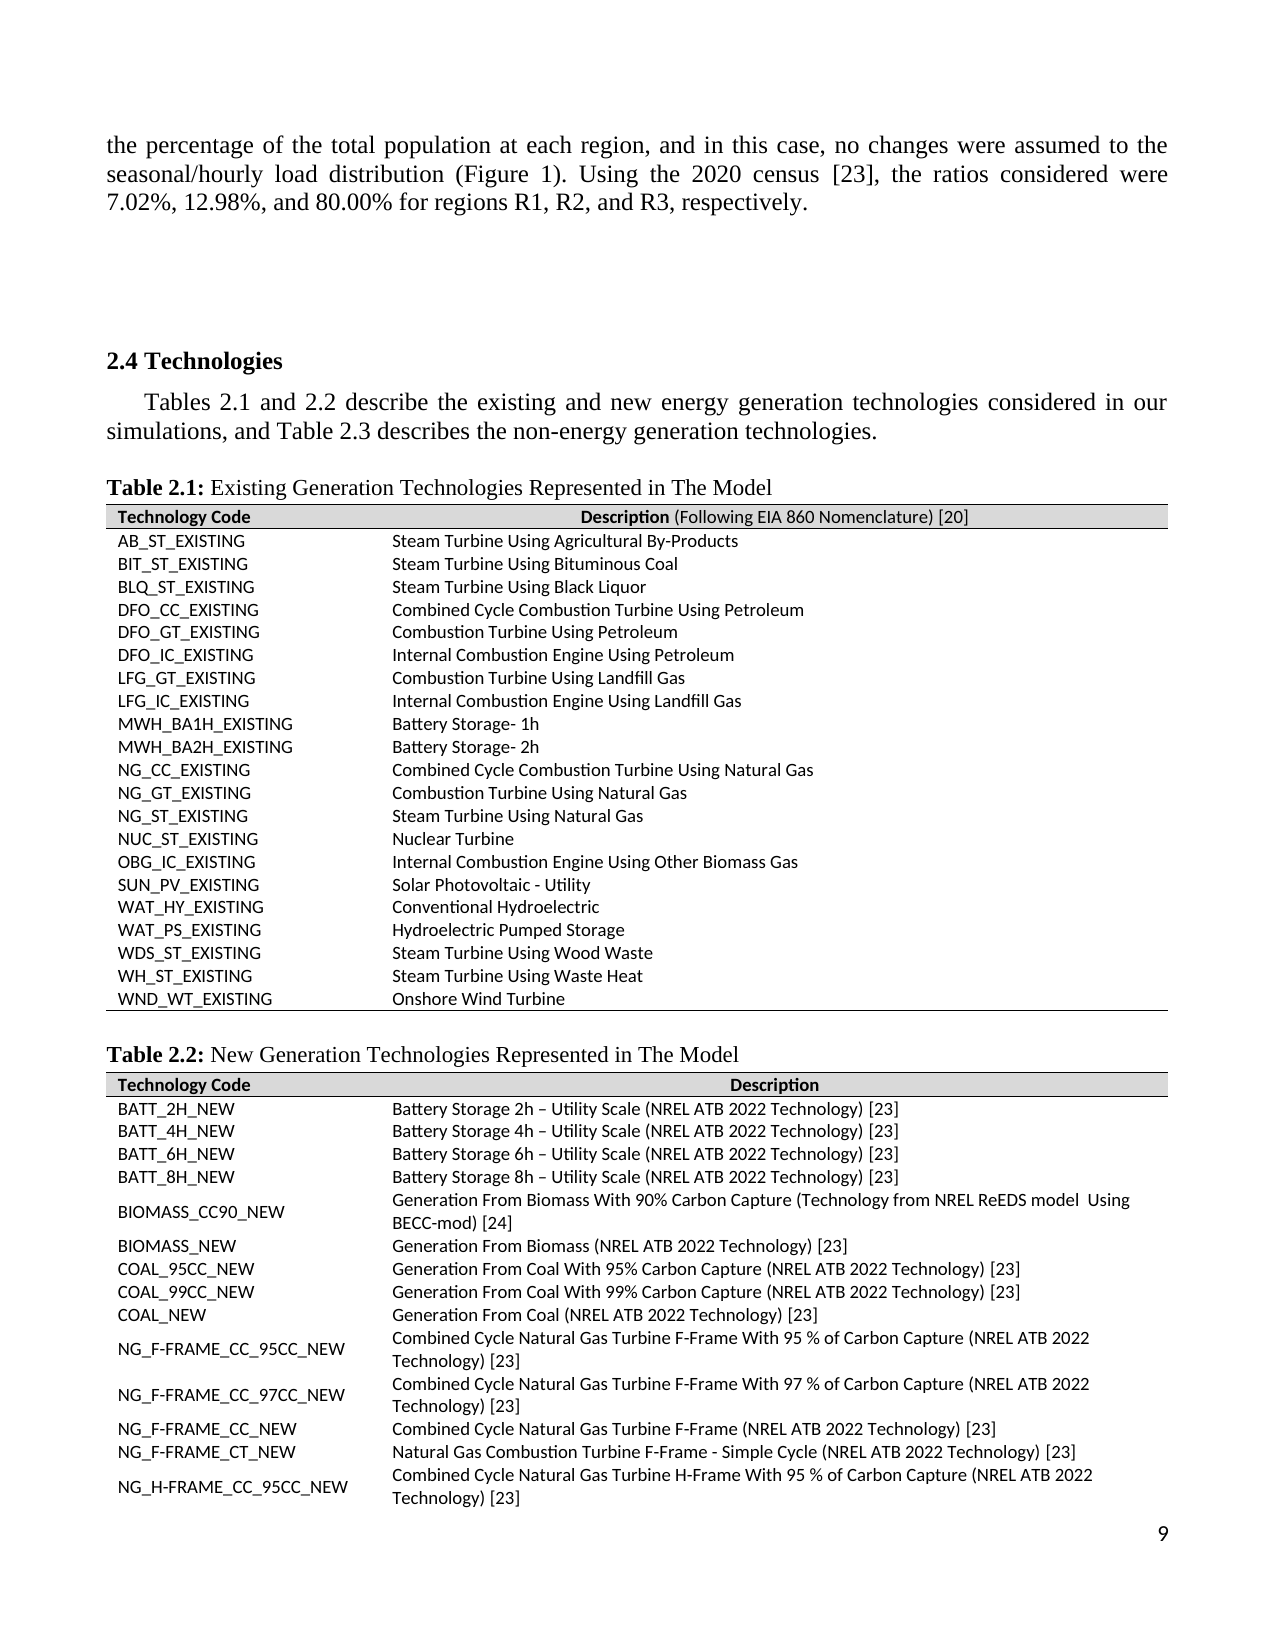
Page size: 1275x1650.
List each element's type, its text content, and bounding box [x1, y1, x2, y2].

table_cell BIOMASS_NEW [106, 1234, 381, 1257]
table_cell BLQ_ST_EXISTING [106, 575, 381, 598]
table_cell MWH_BA2H_EXISTING [106, 735, 381, 758]
table_cell Battery Storage 2h – Utility Scale (NREL ATB 2022 Technology) [381, 1097, 1168, 1119]
table_cell Generation From Biomass (NREL ATB 2022 Technology) [381, 1234, 1168, 1257]
table_cell Internal Combustion Engine Using Petroleum [381, 644, 1168, 666]
table_cell BATT_6H_NEW [106, 1143, 381, 1165]
table_cell WAT_HY_EXISTING [106, 896, 381, 918]
table_cell Steam Turbine Using Black Liquor [381, 575, 1168, 598]
table_cell Generation From Coal With 95% Carbon Capture (NREL ATB 2022 Technology) [381, 1257, 1168, 1280]
table_cell Steam Turbine Using Wood Waste [381, 941, 1168, 964]
table_cell BIOMASS_CC90_NEW [106, 1188, 381, 1234]
table_cell Combustion Turbine Using Landfill Gas [381, 666, 1168, 689]
table_cell Generation From Coal With 99% Carbon Capture (NREL ATB 2022 Technology) [381, 1280, 1168, 1303]
table_cell Generation From Coal (NREL ATB 2022 Technology) [381, 1303, 1168, 1326]
table_cell NG_CC_EXISTING [106, 758, 381, 781]
table_cell NG_H-FRAME_CC_95CC_NEW [106, 1463, 381, 1509]
table_cell Steam Turbine Using Waste Heat [381, 964, 1168, 987]
table_cell Combined Cycle Natural Gas Turbine F-Frame With 95 % of Carbon Capture (NREL ATB 2022 Technology) [381, 1326, 1168, 1372]
table_cell NG_F-FRAME_CC_97CC_NEW [106, 1372, 381, 1417]
table_cell Battery Storage- 1h [381, 712, 1168, 735]
table_cell Battery Storage 8h – Utility Scale (NREL ATB 2022 Technology) [381, 1165, 1168, 1188]
table_cell Combined Cycle Natural Gas Turbine H-Frame With 95 % of Carbon Capture (NREL ATB 2022 Technology) [381, 1463, 1168, 1509]
table_cell OBG_IC_EXISTING [106, 850, 381, 873]
list Technologies [106, 346, 1169, 375]
table_cell Generation From Biomass With 90% Carbon Capture (Technology from NREL ReEDS model Using BECC-mod) [381, 1188, 1168, 1234]
table_cell NUC_ST_EXISTING [106, 827, 381, 850]
table_cell Combined Cycle Natural Gas Turbine F-Frame With 97 % of Carbon Capture (NREL ATB 2022 Technology) [381, 1372, 1168, 1417]
table_cell BATT_8H_NEW [106, 1165, 381, 1188]
table_header Technology Code [106, 1073, 381, 1096]
table_cell WH_ST_EXISTING [106, 964, 381, 987]
table_cell NG_F-FRAME_CC_NEW [106, 1418, 381, 1440]
table_cell Combined Cycle Combustion Turbine Using Natural Gas [381, 758, 1168, 781]
table_cell Conventional Hydroelectric [381, 896, 1168, 918]
table_cell Combined Cycle Natural Gas Turbine F-Frame (NREL ATB 2022 Technology) [381, 1418, 1168, 1440]
table_cell DFO_GT_EXISTING [106, 621, 381, 643]
table_cell SUN_PV_EXISTING [106, 873, 381, 896]
table_cell LFG_IC_EXISTING [106, 689, 381, 712]
text Table 2.1: Existing Generation Technologies Represented in The Model [106, 474, 1169, 500]
table_cell Onshore Wind Turbine [381, 987, 1168, 1010]
table_cell BIT_ST_EXISTING [106, 552, 381, 575]
table_cell Combustion Turbine Using Natural Gas [381, 781, 1168, 804]
table_cell MWH_BA1H_EXISTING [106, 712, 381, 735]
table_cell Internal Combustion Engine Using Landfill Gas [381, 689, 1168, 712]
table_cell Battery Storage- 2h [381, 735, 1168, 758]
table_cell WAT_PS_EXISTING [106, 919, 381, 941]
table_cell NG_ST_EXISTING [106, 804, 381, 827]
table_cell COAL_99CC_NEW [106, 1280, 381, 1303]
table_cell WND_WT_EXISTING [106, 987, 381, 1010]
table_cell NG_F-FRAME_CT_NEW [106, 1440, 381, 1463]
text Table 2.2: New Generation Technologies Represented in The Model [106, 1041, 1169, 1068]
table_cell WDS_ST_EXISTING [106, 941, 381, 964]
table_cell DFO_IC_EXISTING [106, 644, 381, 666]
table_cell Steam Turbine Using Agricultural By-Products [381, 529, 1168, 552]
table_cell Combustion Turbine Using Petroleum [381, 621, 1168, 643]
table_cell Hydroelectric Pumped Storage [381, 919, 1168, 941]
table_cell AB_ST_EXISTING [106, 529, 381, 552]
table_cell Internal Combustion Engine Using Other Biomass Gas [381, 850, 1168, 873]
table_cell Combined Cycle Combustion Turbine Using Petroleum [381, 598, 1168, 621]
table_cell Steam Turbine Using Natural Gas [381, 804, 1168, 827]
table_cell COAL_95CC_NEW [106, 1257, 381, 1280]
table_cell NG_F-FRAME_CC_95CC_NEW [106, 1326, 381, 1372]
text Tables 2.1 and 2.2 describe the existing and new energy generation technologies considered in our simulations, and Table 2.3 describes the non-energy generation technologies. [106, 387, 1169, 445]
table_header Description [381, 1073, 1168, 1096]
table_cell COAL_NEW [106, 1303, 381, 1326]
table_cell Steam Turbine Using Bituminous Coal [381, 552, 1168, 575]
table_cell NG_GT_EXISTING [106, 781, 381, 804]
table_cell Natural Gas Combustion Turbine F-Frame - Simple Cycle (NREL ATB 2022 Technology) [381, 1440, 1168, 1463]
table_cell BATT_4H_NEW [106, 1120, 381, 1142]
table_header Technology Code [106, 505, 381, 528]
table_cell Nuclear Turbine [381, 827, 1168, 850]
table_cell LFG_GT_EXISTING [106, 666, 381, 689]
table_cell Battery Storage 6h – Utility Scale (NREL ATB 2022 Technology) [381, 1143, 1168, 1165]
table_header Description (Following EIA 860 Nomenclature) [381, 505, 1168, 528]
table_cell Battery Storage 4h – Utility Scale (NREL ATB 2022 Technology) [381, 1120, 1168, 1142]
table_cell Solar Photovoltaic - Utility [381, 873, 1168, 896]
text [106, 130, 1169, 216]
table_cell DFO_CC_EXISTING [106, 598, 381, 621]
table_cell BATT_2H_NEW [106, 1097, 381, 1119]
